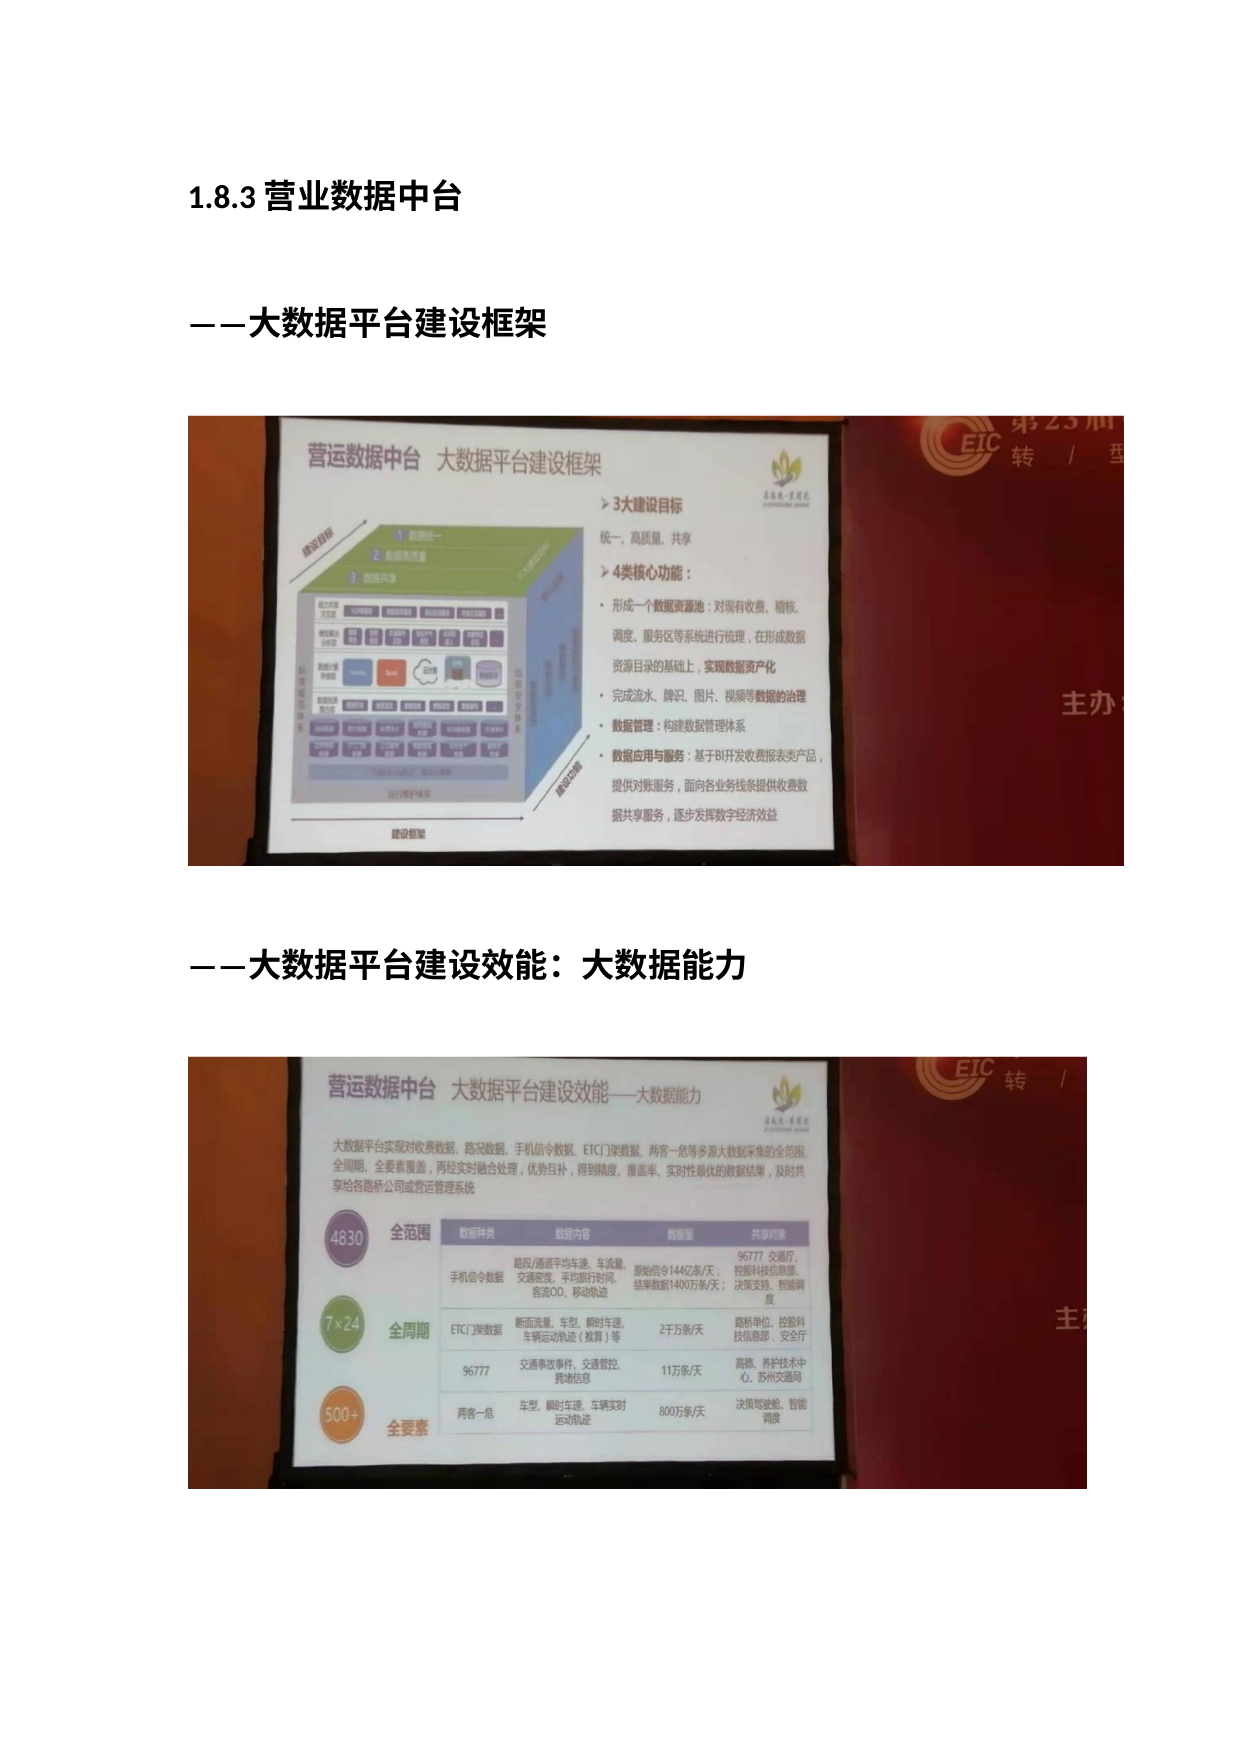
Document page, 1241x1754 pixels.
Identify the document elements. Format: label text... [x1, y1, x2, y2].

picture [189, 416, 1124, 866]
subtitle ——大数据平台建设框架 [187, 289, 1053, 354]
subtitle ——大数据平台建设效能：大数据能力 [187, 930, 1053, 995]
subtitle 1.8.3 营业数据中台 [187, 162, 1053, 227]
picture [189, 1057, 1087, 1489]
